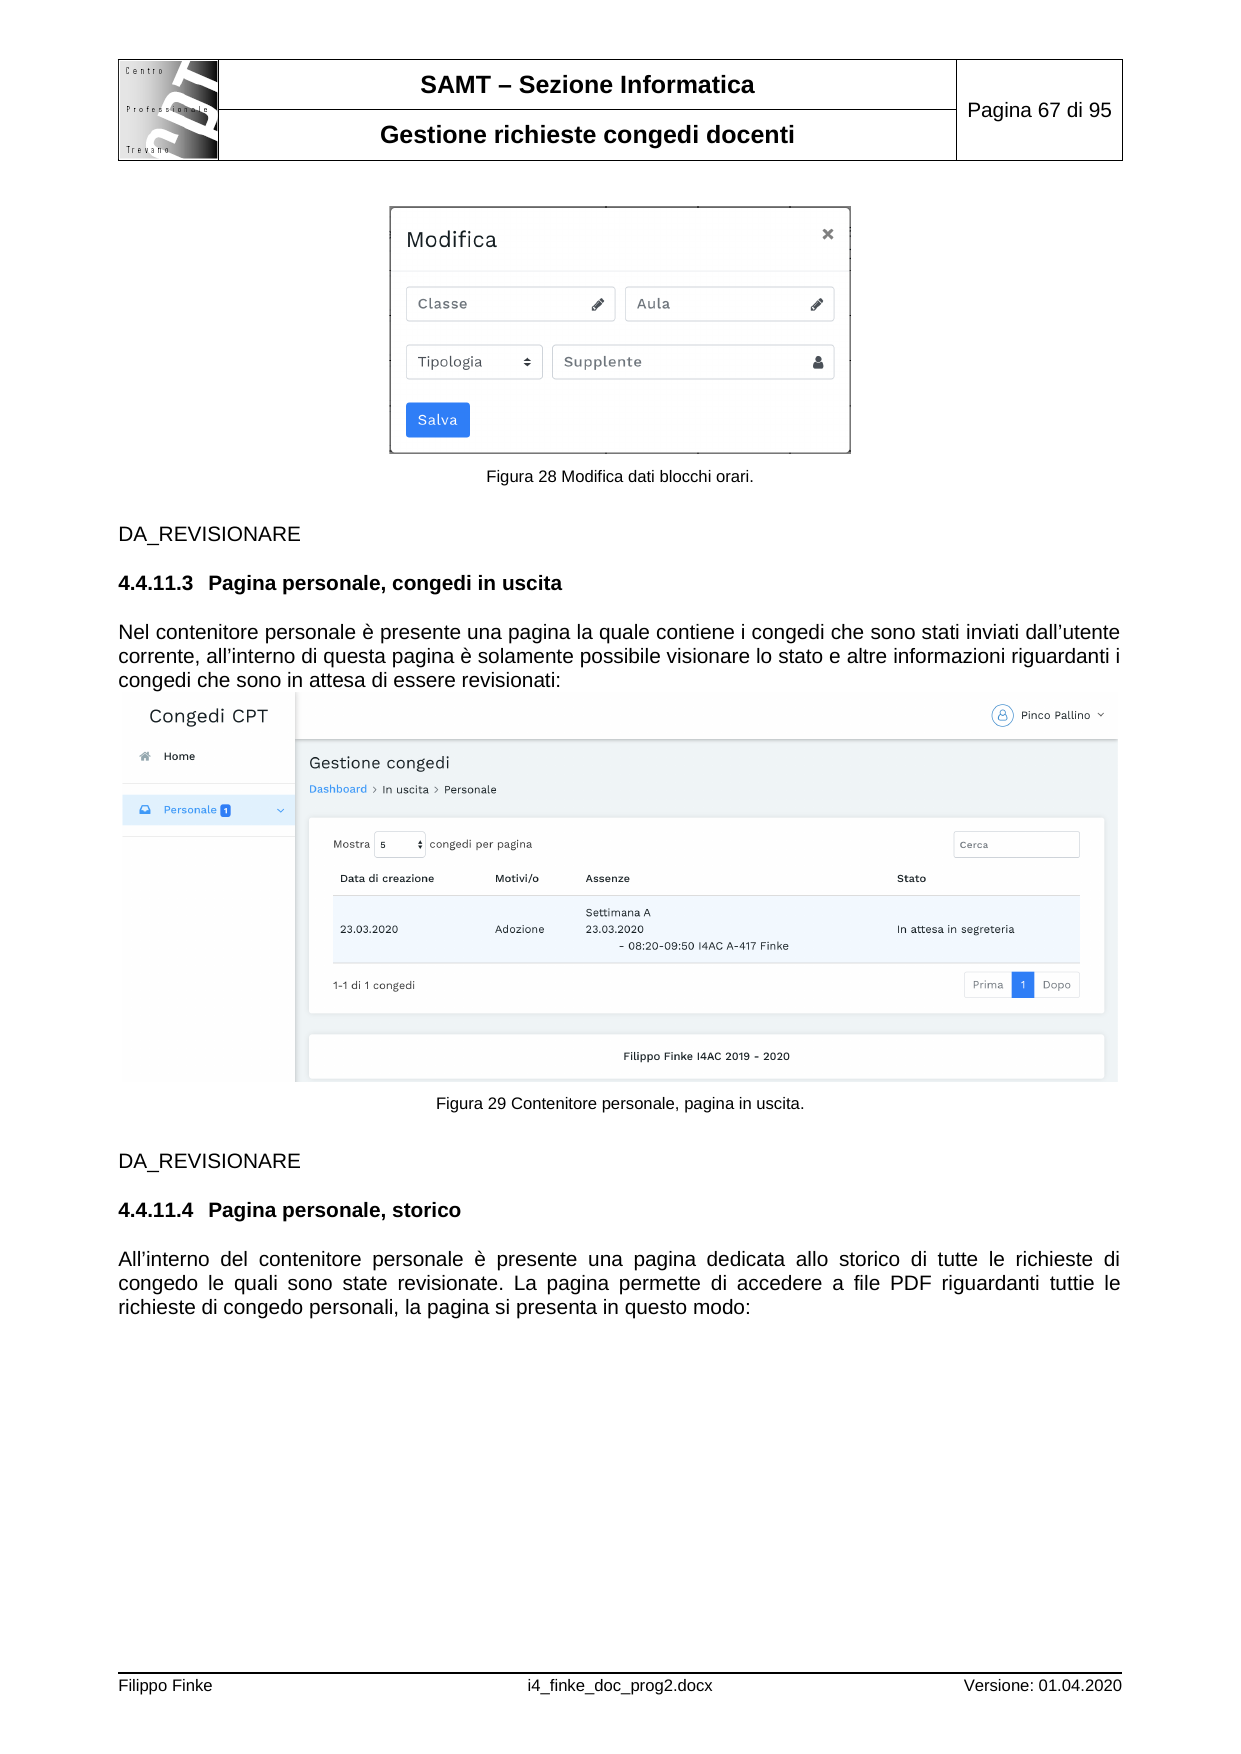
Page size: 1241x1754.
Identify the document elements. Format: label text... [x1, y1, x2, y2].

picture [122, 692, 1118, 1082]
subtitle Pagina personale, congedi in uscita [118, 571, 1122, 595]
text Nel contenitore personale è presente una pagina la quale contiene i congedi che sono stati inviati dall’utente corrente, all’interno di questa pagina è solamente possibile visionare lo stato e altre informazioni riguardanti i congedi che sono in attesa di essere revisionati: [118, 620, 1122, 692]
picture [389, 206, 851, 454]
picture [118, 60, 218, 159]
text DA_REVISIONARE [118, 522, 1122, 546]
subtitle Pagina personale, storico [118, 1198, 1122, 1222]
text Figura 29 Contenitore personale, pagina in uscita. [118, 1094, 1122, 1113]
text DA_REVISIONARE [118, 1149, 1122, 1173]
text All’interno del contenitore personale è presente una pagina dedicata allo storico di tutte le richieste di congedo le quali sono state revisionate. La pagina permette di accedere a file PDF riguardanti tuttie le richieste di congedo personali, la pagina si presenta in questo modo: [118, 1247, 1122, 1319]
text Figura 28 Modifica dati blocchi orari. [118, 467, 1122, 486]
